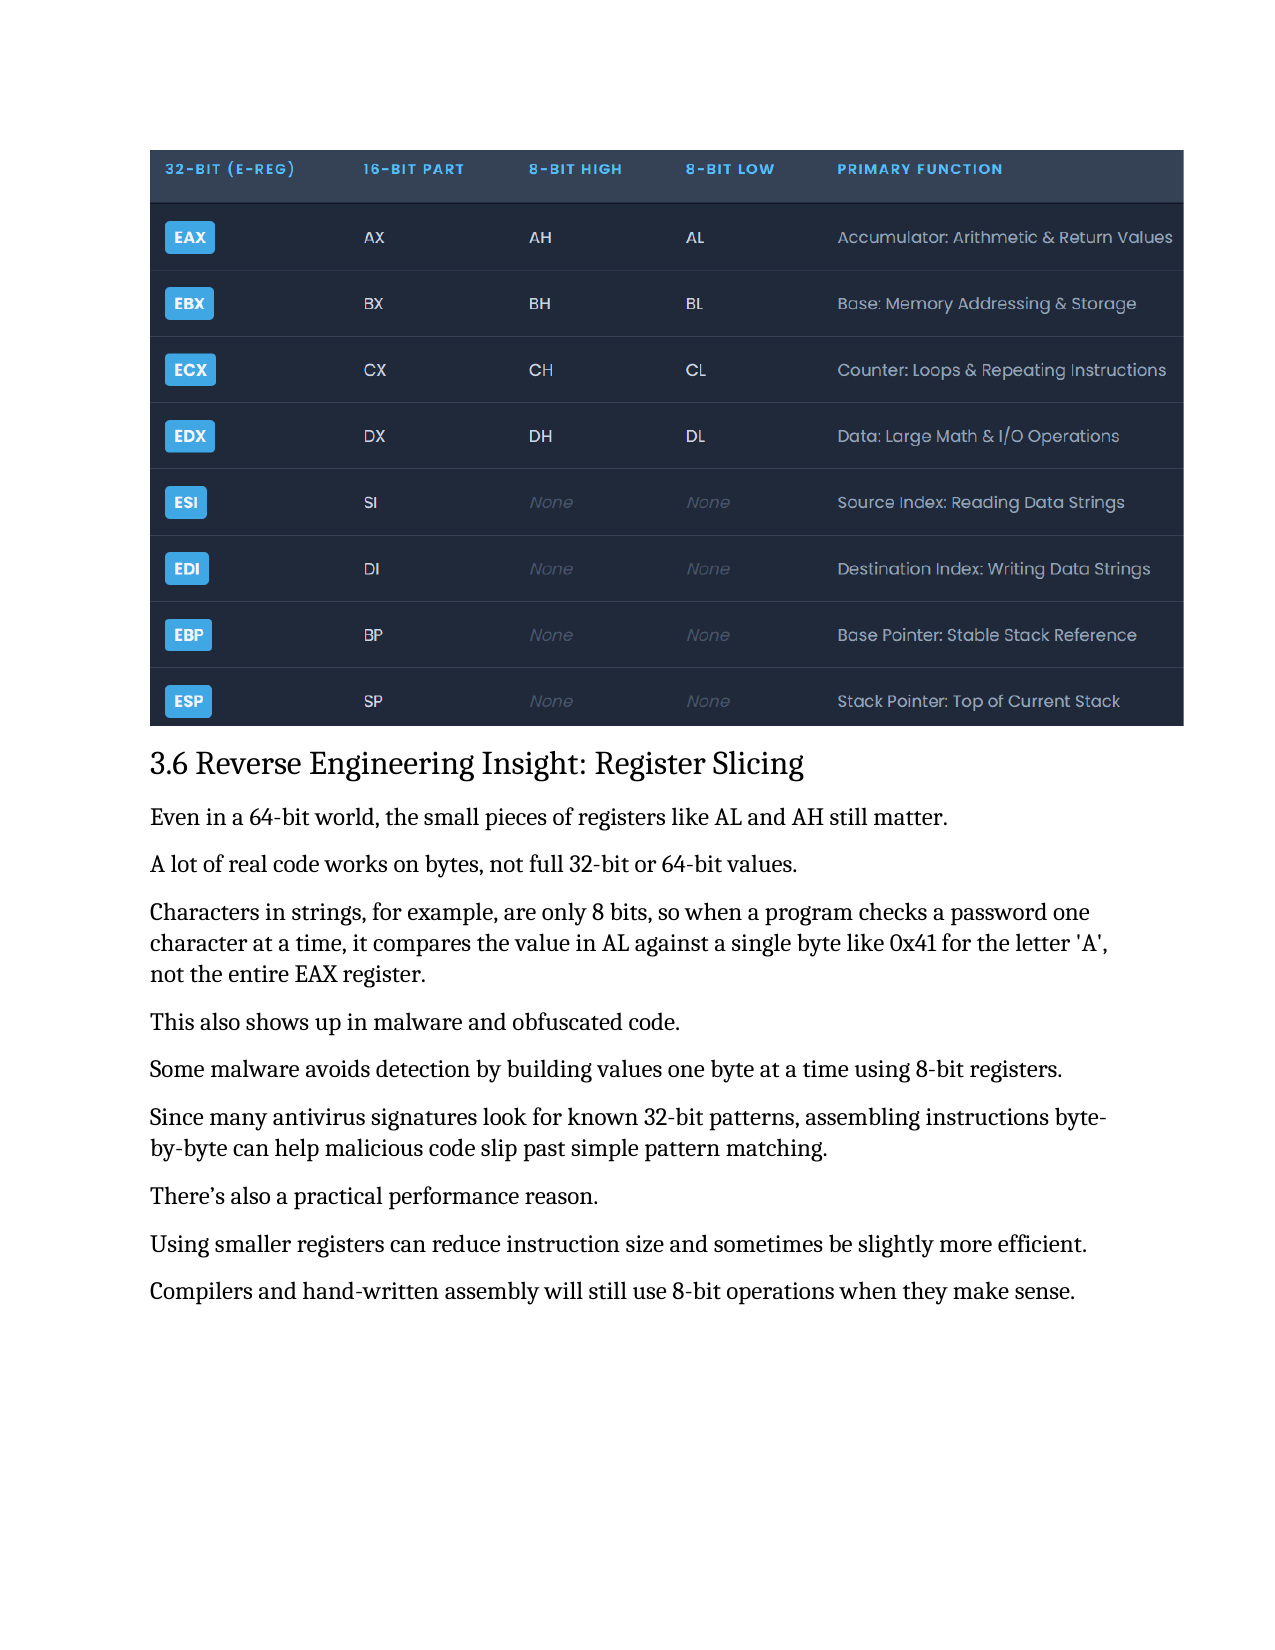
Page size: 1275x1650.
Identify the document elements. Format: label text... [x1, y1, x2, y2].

text Characters in strings, for example, are only 8 bits, so when a program checks a password one character at a time, it compares the value in AL against a single byte like 0x41 for the letter 'A', not the entire EAX register. [150, 898, 1125, 989]
text Even in a 64-bit world, the small pieces of registers like AL and AH still matter. [150, 802, 1125, 831]
text Since many antivirus signatures look for known 32-bit patterns, assembling instructions byte-by-byte can help malicious code slip past simple pattern matching. [150, 1103, 1125, 1163]
text 3.6 Reverse Engineering Insight: Register Slicing [150, 744, 1125, 783]
text Some malware avoids detection by building values one byte at a time using 8-bit registers. [150, 1055, 1125, 1084]
picture [150, 150, 1184, 726]
text A lot of real code works on bytes, not full 32-bit or 64-bit values. [150, 850, 1125, 879]
text This also shows up in malware and obfuscated code. [150, 1008, 1125, 1036]
text Compilers and hand-written assembly will still use 8-bit operations when they make sense. [150, 1277, 1125, 1306]
text There’s also a practical performance reason. [150, 1182, 1125, 1211]
text Using smaller registers can reduce instruction size and sometimes be slightly more efficient. [150, 1229, 1125, 1258]
